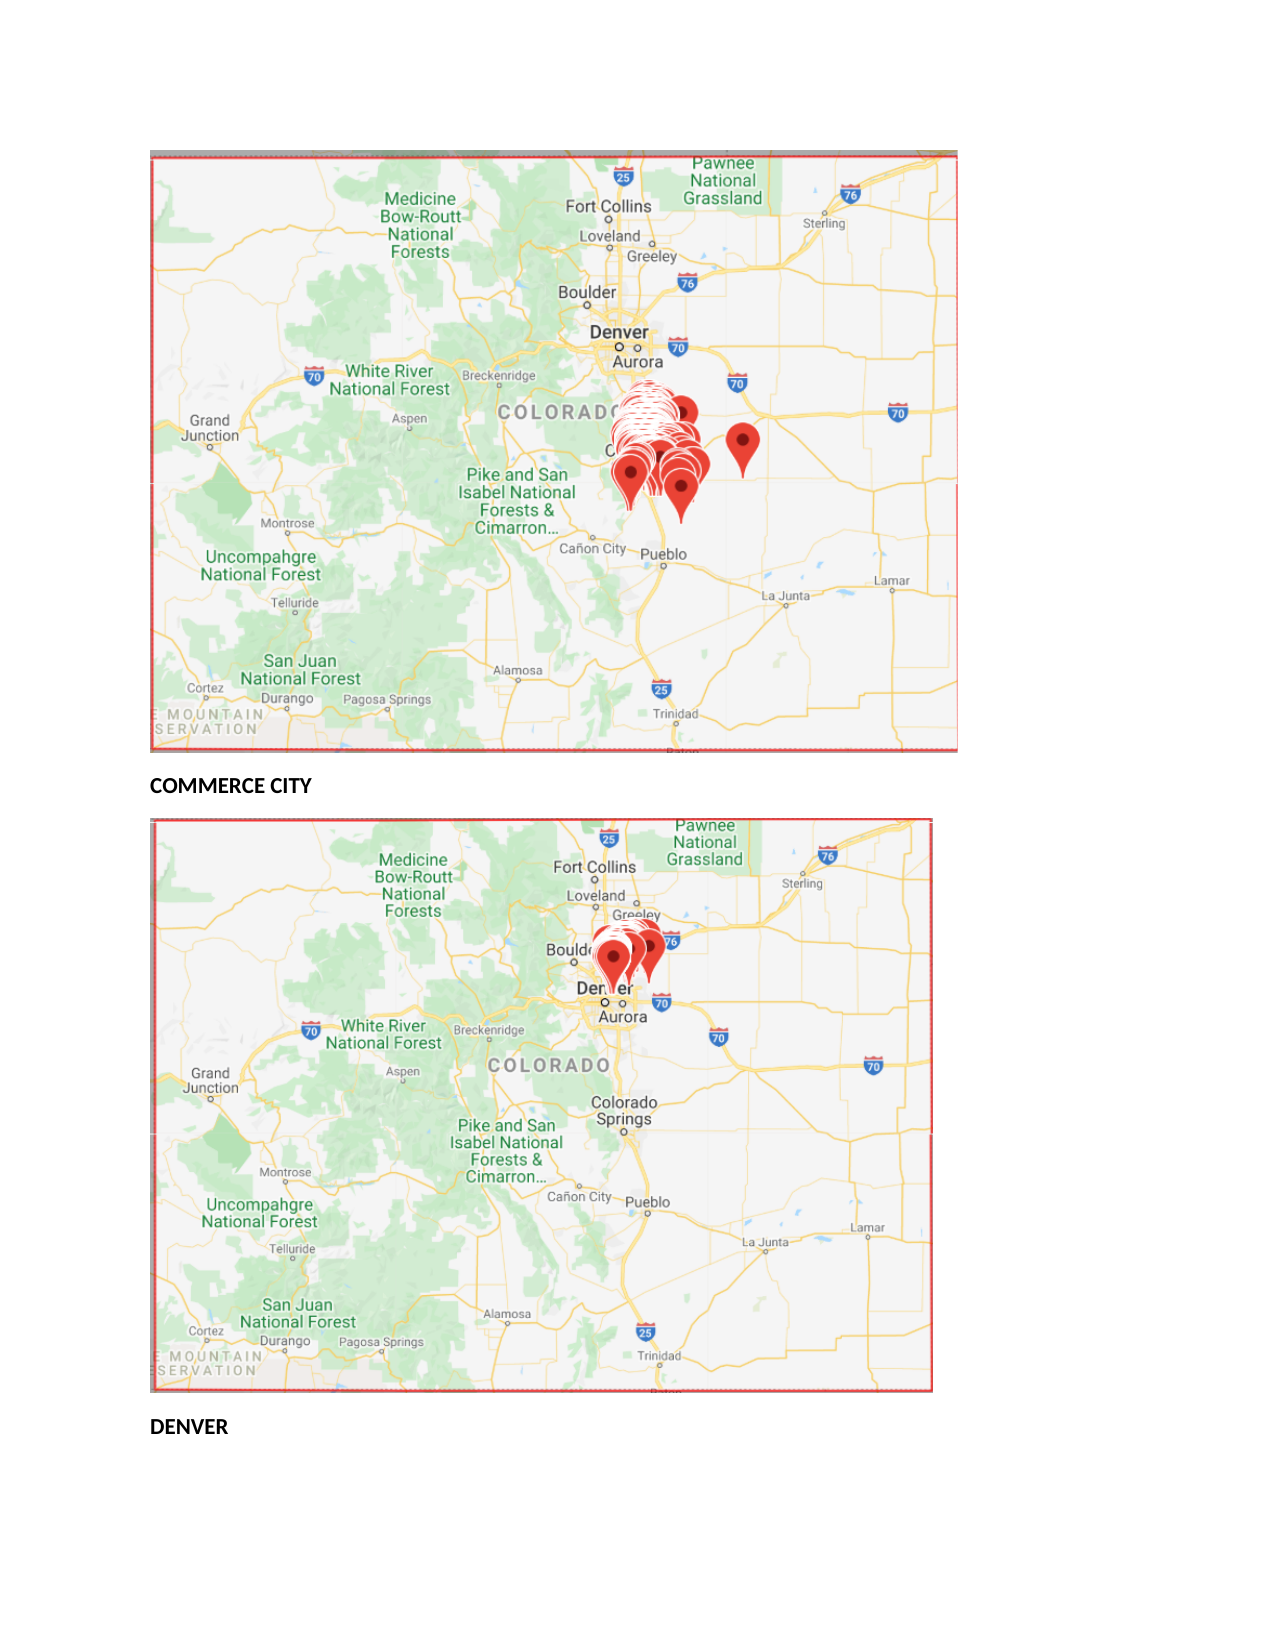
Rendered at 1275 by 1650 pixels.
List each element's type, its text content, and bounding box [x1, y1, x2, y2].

picture [150, 818, 933, 1393]
text COMMERCE CITY [150, 771, 1125, 799]
text DENVER [150, 1412, 1125, 1440]
picture [150, 150, 958, 753]
